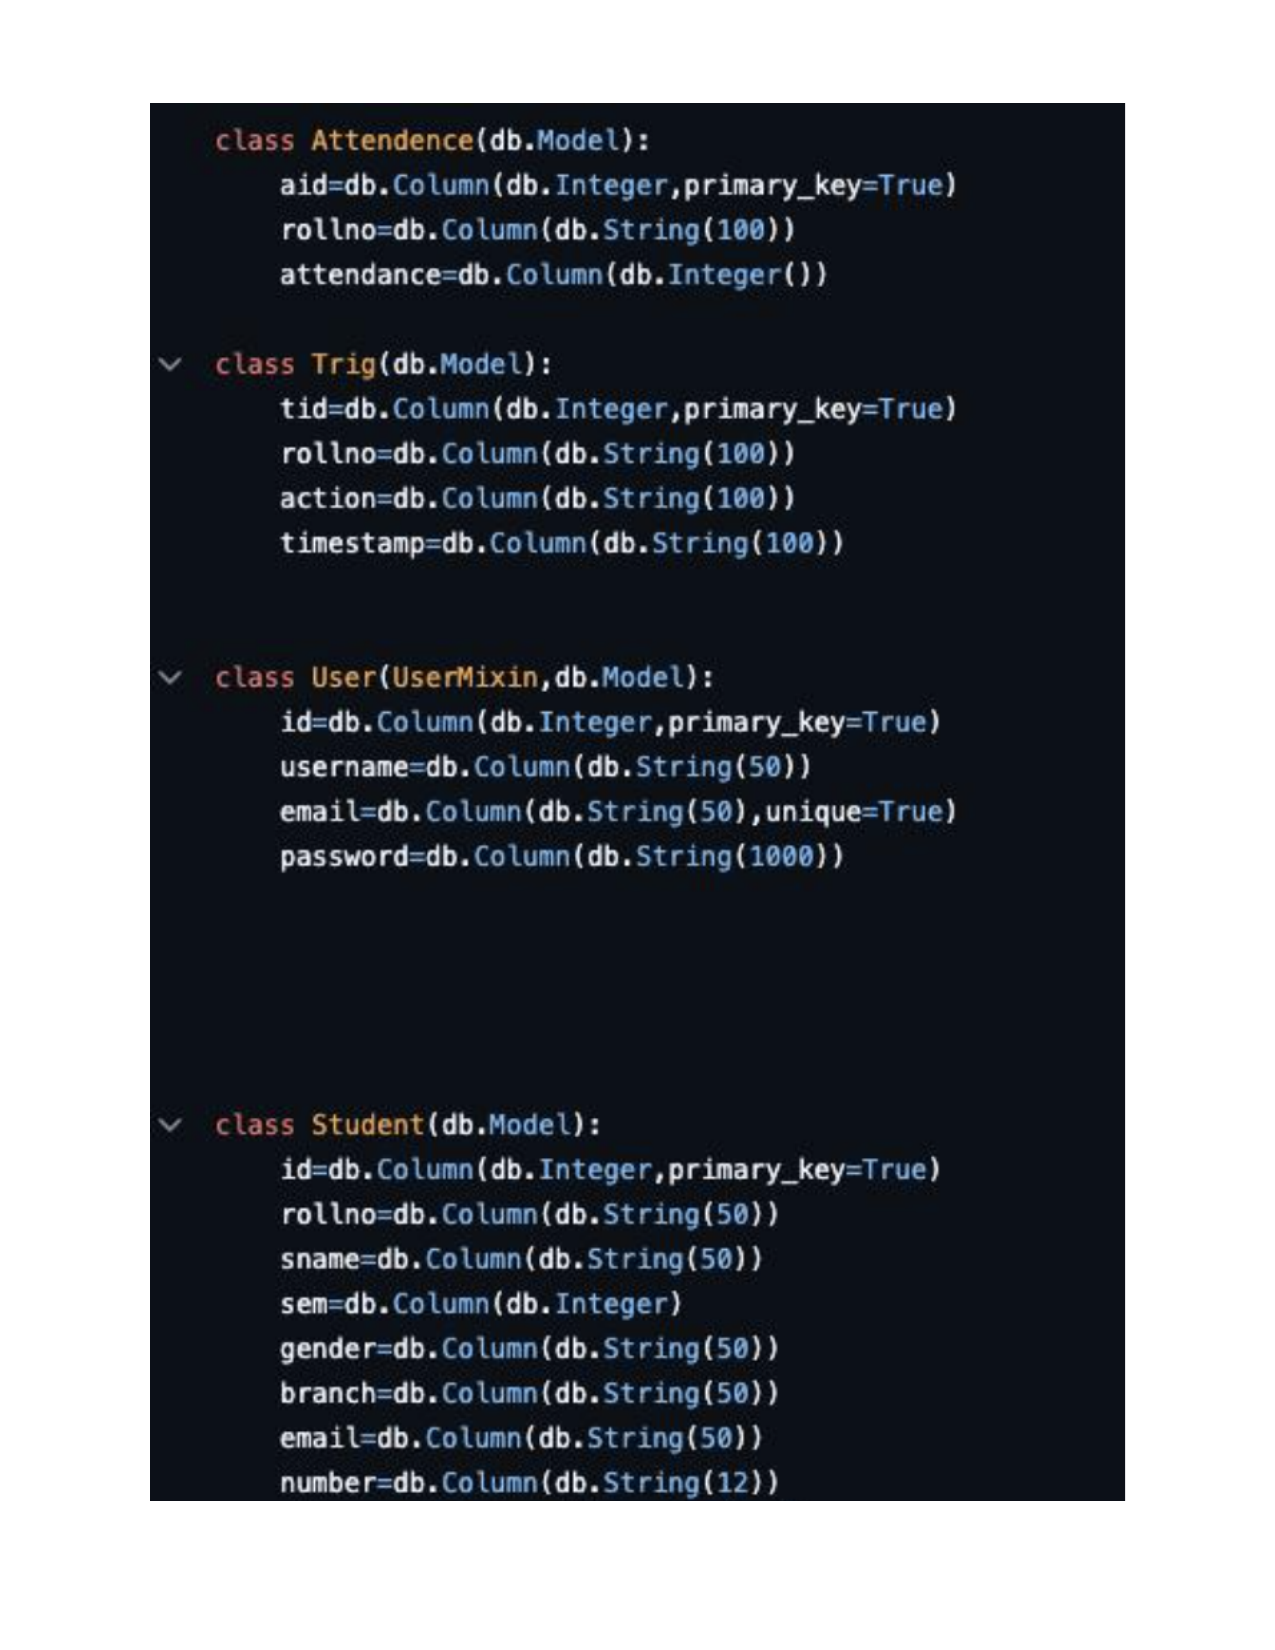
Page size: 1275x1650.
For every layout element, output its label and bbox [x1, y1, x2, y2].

picture [150, 103, 1125, 1501]
